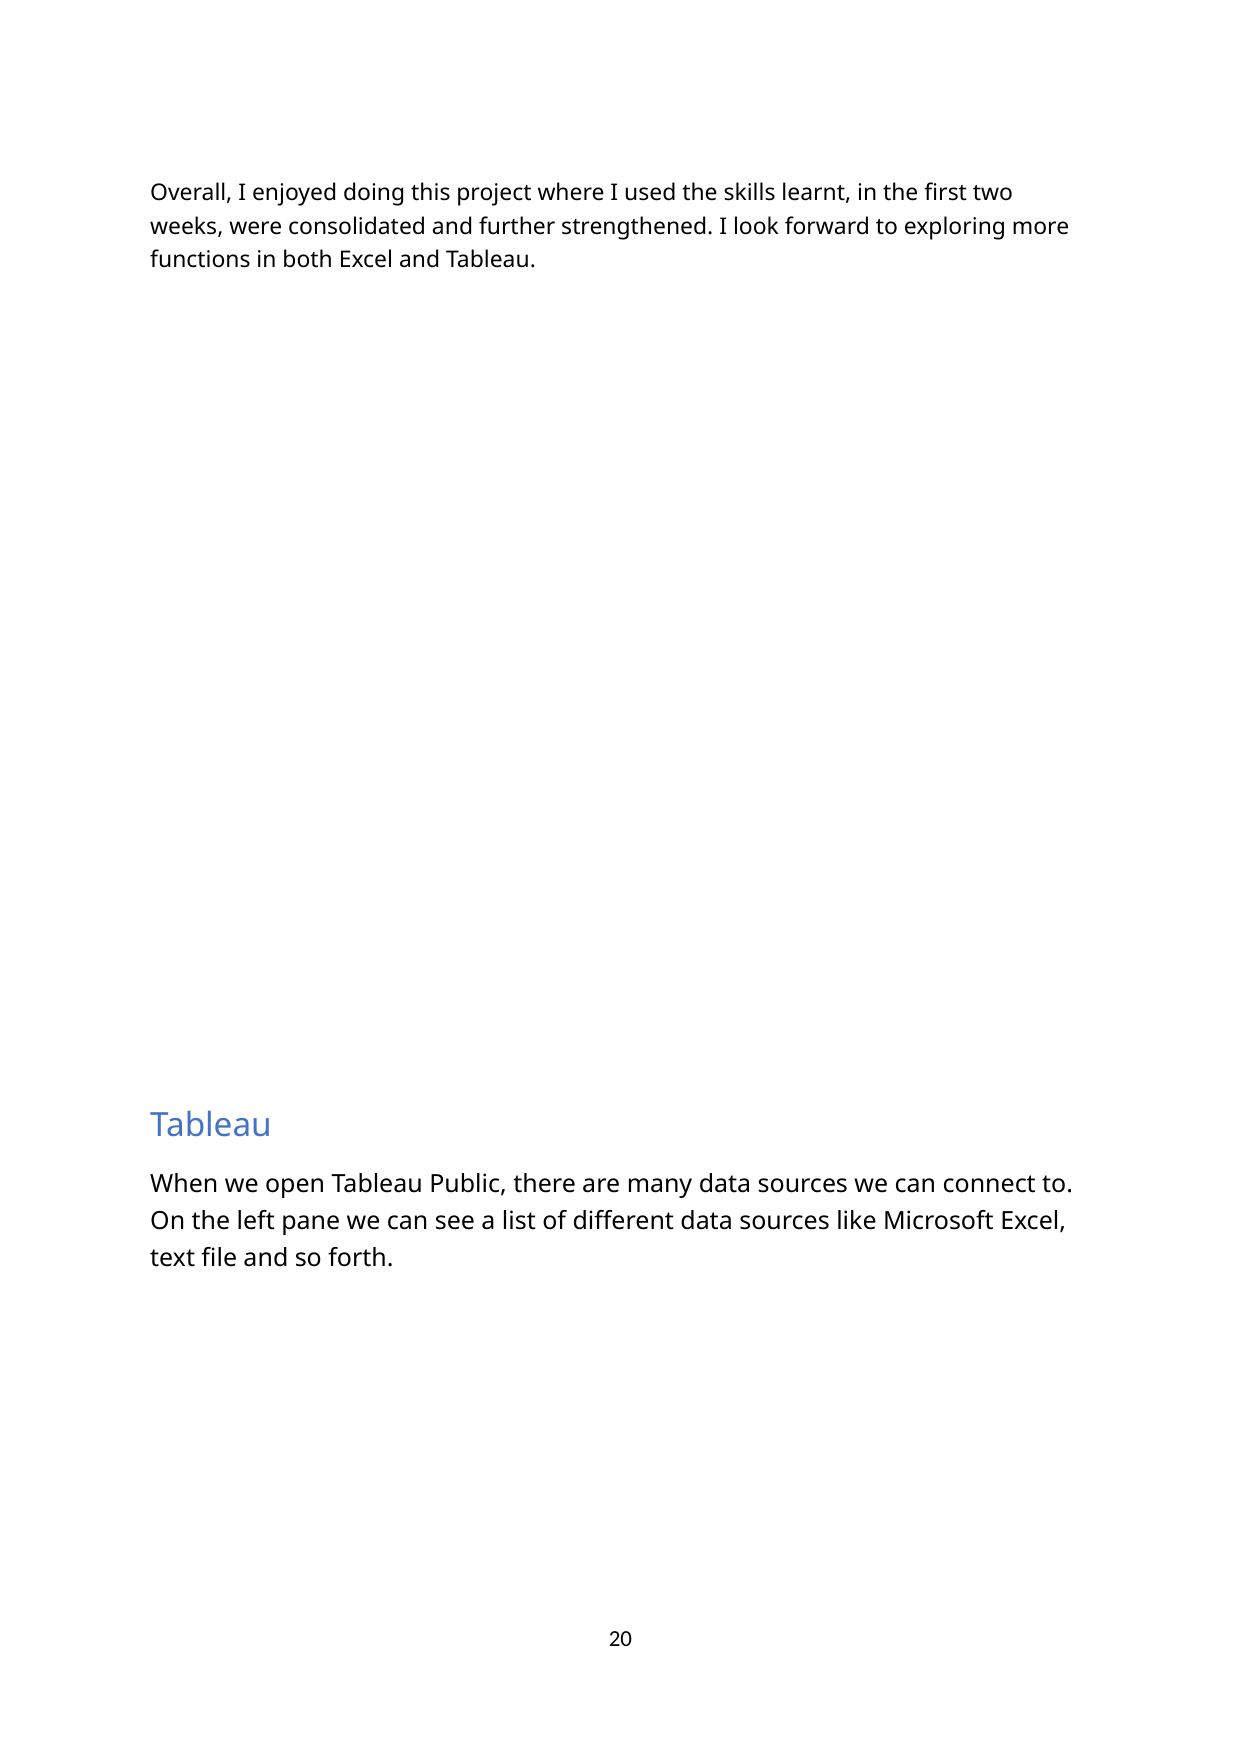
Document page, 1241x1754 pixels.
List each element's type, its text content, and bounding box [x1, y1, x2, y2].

text Overall, I enjoyed doing this project where I used the skills learnt, in the first two weeks, were consolidated and further strengthened. I look forward to exploring more functions in both Excel and Tableau. [150, 176, 1090, 275]
text Tableau [150, 1101, 1090, 1146]
text When we open Tableau Public, there are many data sources we can connect to. On the left pane we can see a list of different data sources like Microsoft Excel, text file and so forth. [150, 1166, 1090, 1274]
